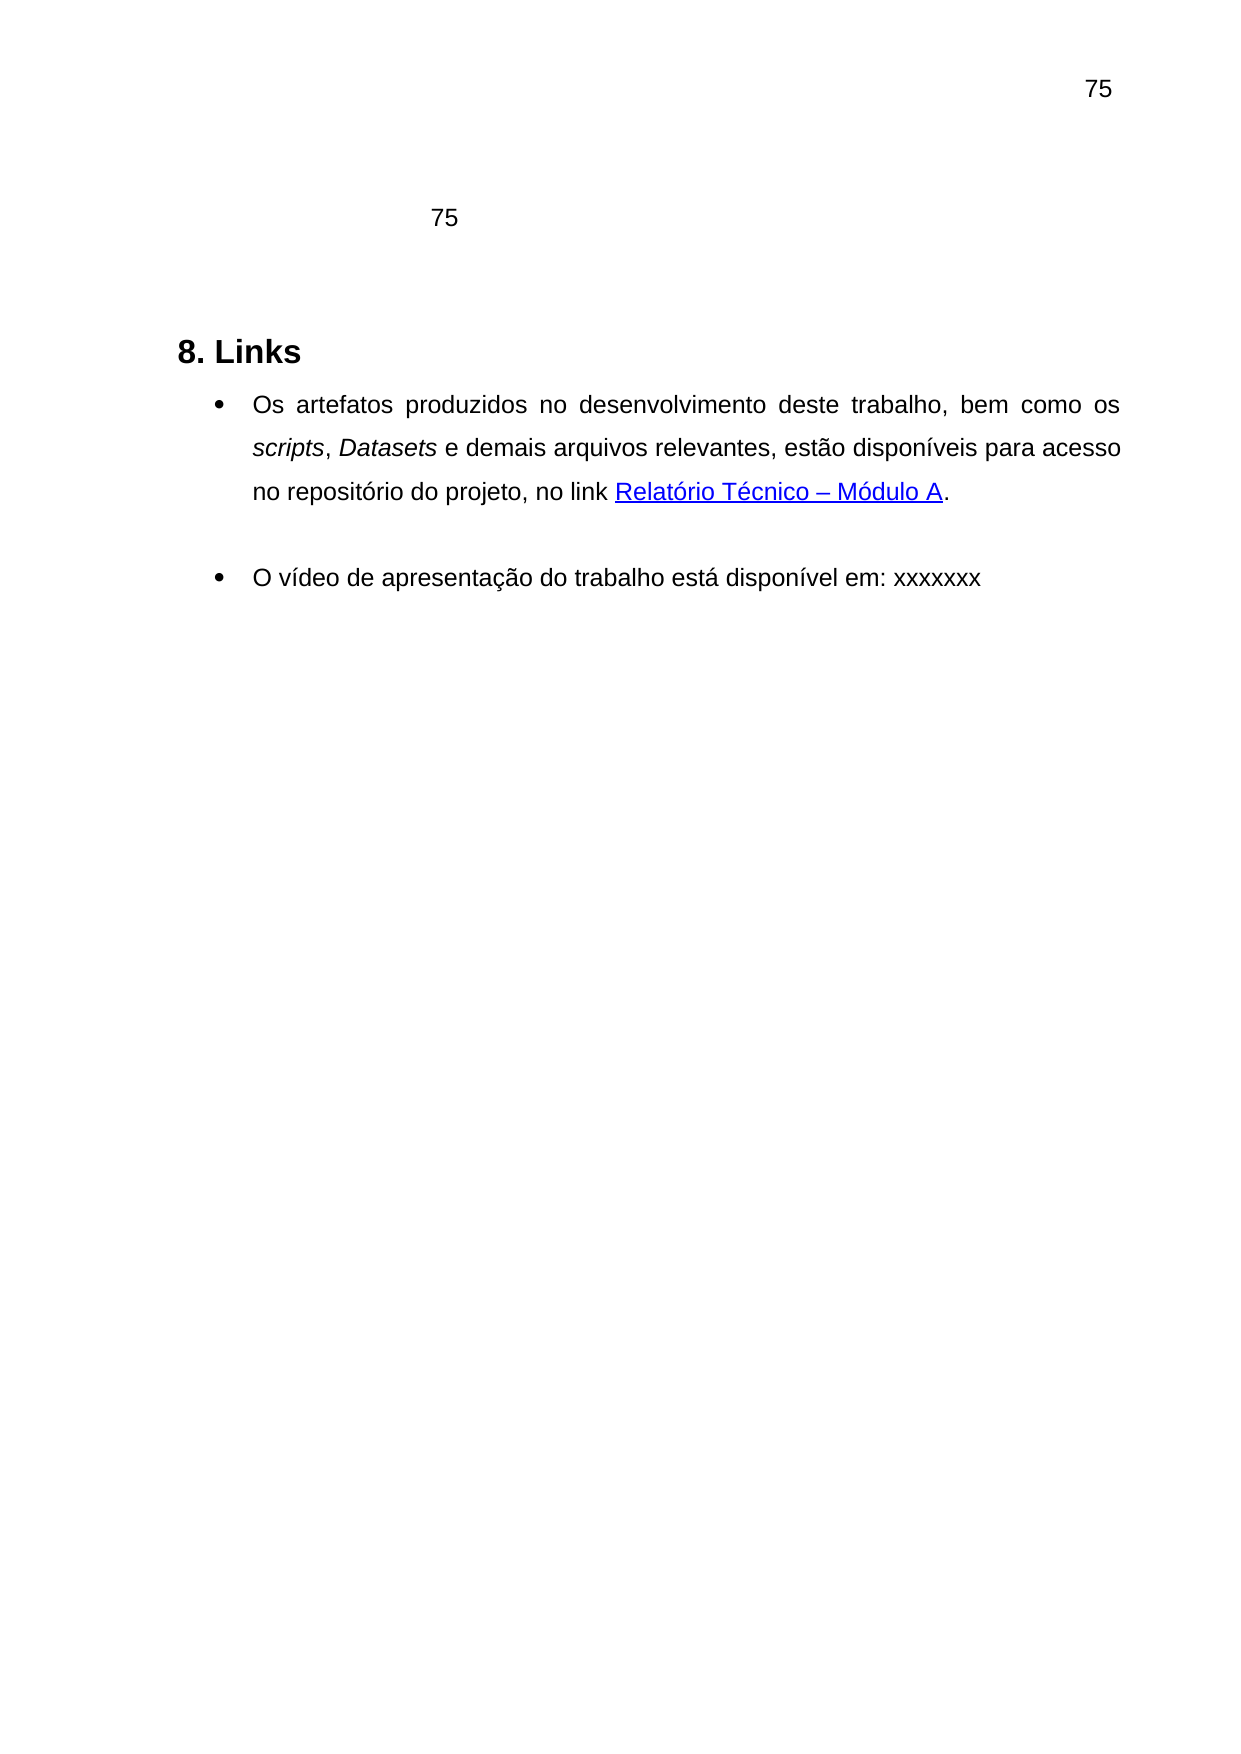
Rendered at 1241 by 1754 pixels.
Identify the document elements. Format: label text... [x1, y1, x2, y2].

subtitle 8. Links [177, 332, 1122, 371]
list Os artefatos produzidos no desenvolvimento deste trabalho, bem como os scripts, Datasets e demais arquivos relevantes, estão disponíveis para acesso no repositório do projeto, no link Relatório Técnico – Módulo A. [215, 390, 1122, 505]
list O vídeo de apresentação do trabalho está disponível em: xxxxxxx [215, 563, 1122, 592]
